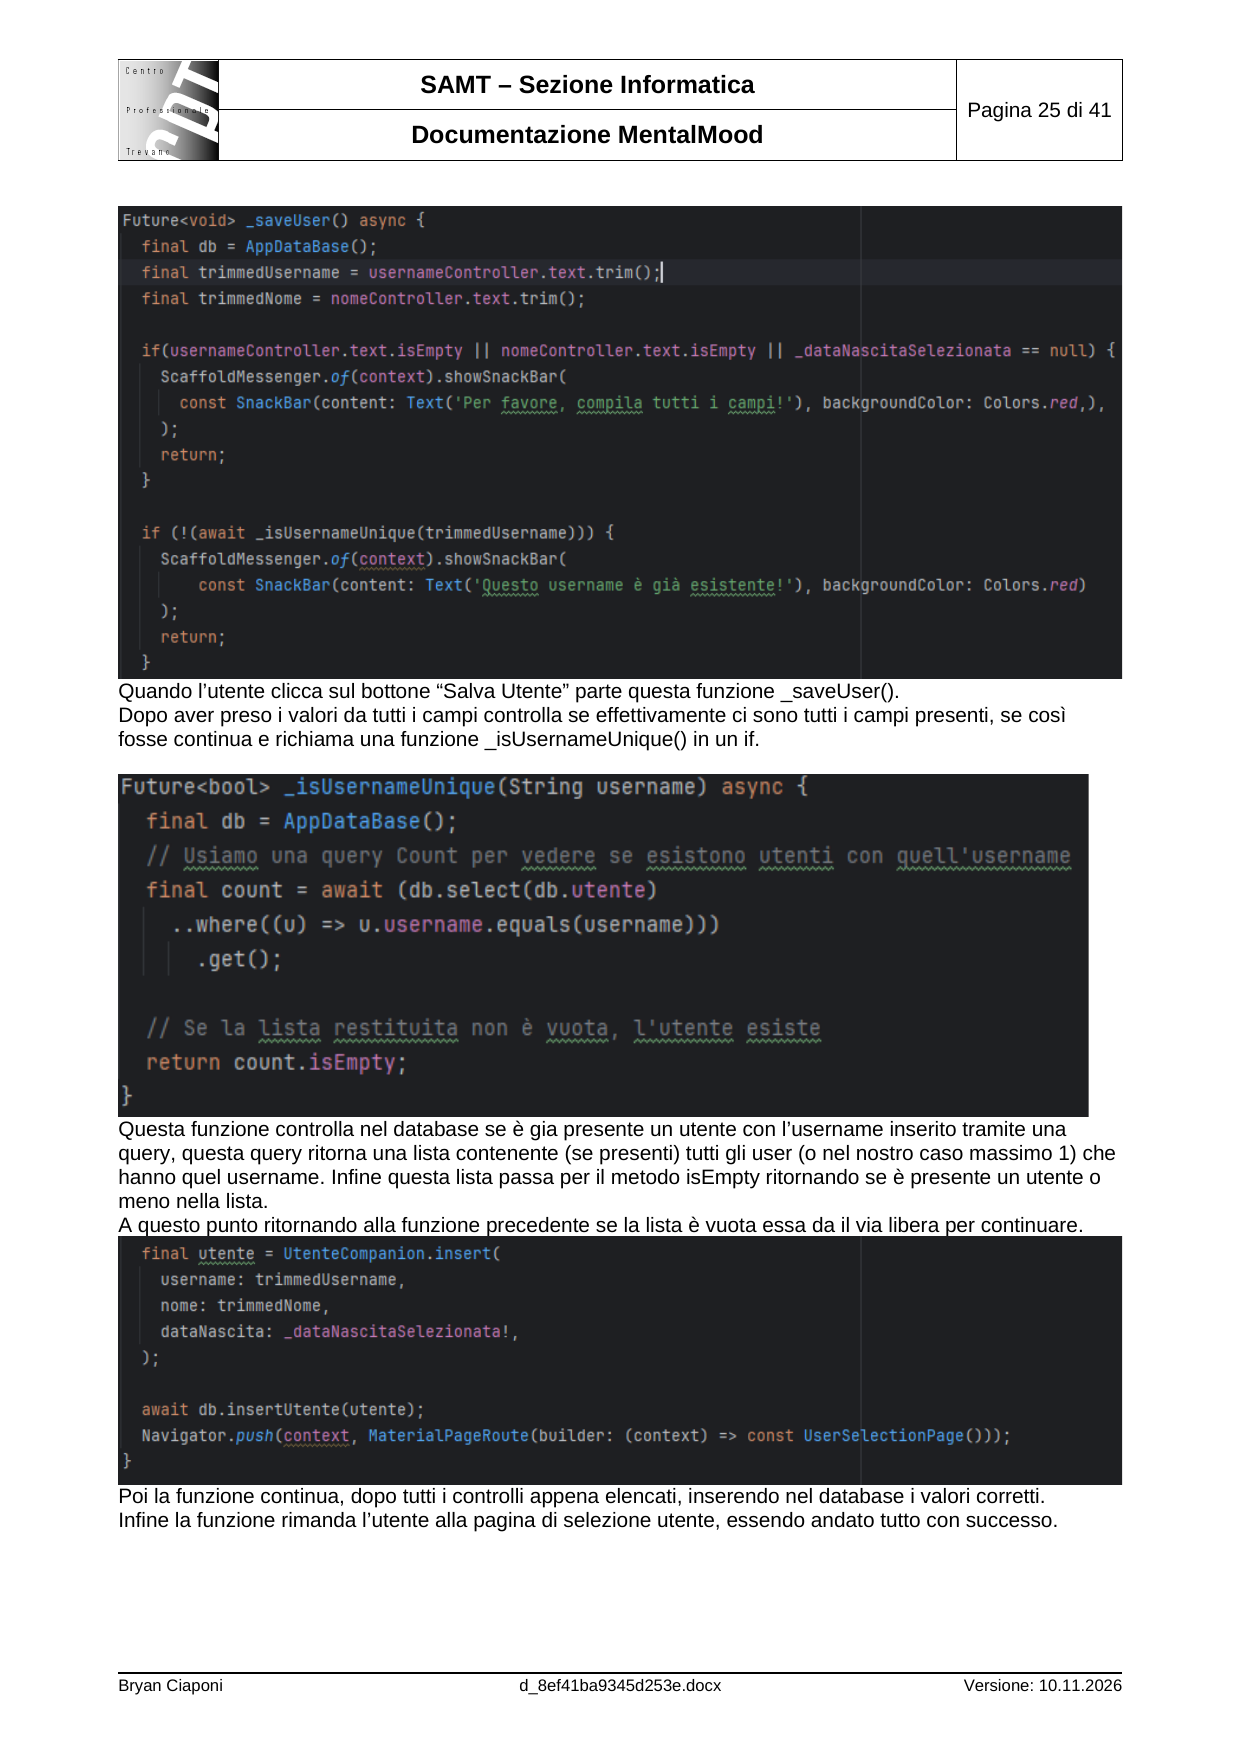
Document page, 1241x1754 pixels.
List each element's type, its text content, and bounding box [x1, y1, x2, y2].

picture [118, 60, 219, 160]
text Dopo aver preso i valori da tutti i campi controlla se effettivamente ci sono tutti i campi presenti, se così fosse continua e richiama una funzione _isUsernameUnique() in un if. [118, 703, 1122, 751]
text A questo punto ritornando alla funzione precedente se la lista è vuota essa da il via libera per continuare. [118, 1213, 1122, 1236]
text Poi la funzione continua, dopo tutti i controlli appena elencati, inserendo nel database i valori corretti. [118, 1485, 1122, 1508]
picture [118, 206, 1123, 679]
text Quando l’utente clicca sul bottone “Salva Utente” parte questa funzione _saveUser(). [118, 679, 1122, 703]
picture [118, 1236, 1123, 1485]
picture [118, 774, 1089, 1117]
text Infine la funzione rimanda l’utente alla pagina di selezione utente, essendo andato tutto con successo. [118, 1508, 1122, 1532]
text Questa funzione controlla nel database se è gia presente un utente con l’username inserito tramite una query, questa query ritorna una lista contenente (se presenti) tutti gli user (o nel nostro caso massimo 1) che hanno quel username. Infine questa lista passa per il metodo isEmpty ritornando se è presente un utente o meno nella lista. [118, 1117, 1122, 1213]
